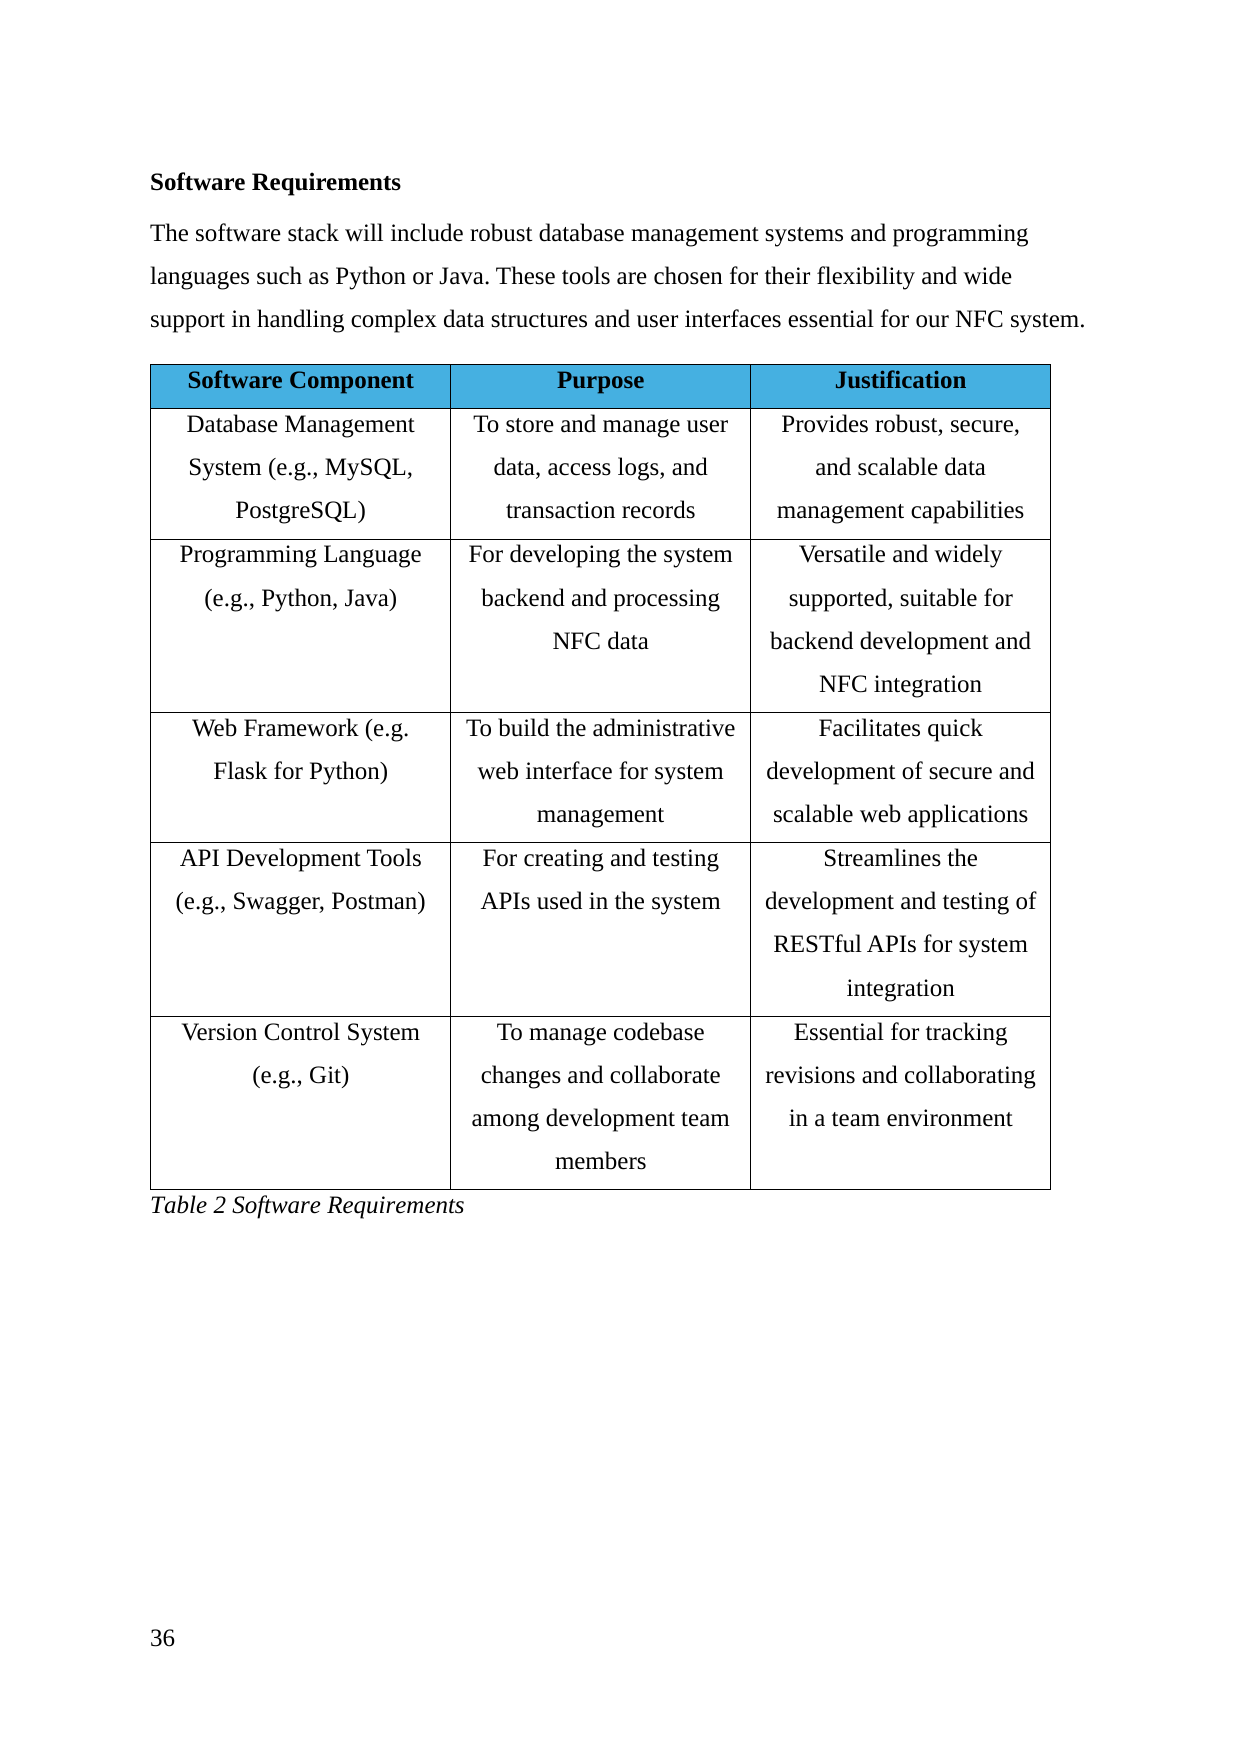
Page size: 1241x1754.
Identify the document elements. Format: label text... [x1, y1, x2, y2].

table_cell Facilitates quick development of secure and scalable web applications [751, 713, 1050, 842]
table_cell Essential for tracking revisions and collaborating in a team environment [751, 1017, 1050, 1189]
table_cell For developing the system backend and processing NFC data [451, 540, 750, 712]
table_cell For creating and testing APIs used in the system [451, 843, 750, 1016]
table_header Software Component [151, 365, 450, 408]
table_cell To store and manage user data, access logs, and transaction records [451, 409, 750, 538]
table_cell Version Control System (e.g., Git) [151, 1017, 450, 1189]
table_cell To manage codebase changes and collaborate among development team members [451, 1017, 750, 1189]
table_cell Versatile and widely supported, suitable for backend development and NFC integration [751, 540, 1050, 712]
table_header Justification [751, 365, 1050, 408]
text Table 2 Software Requirements [150, 1190, 1090, 1219]
table_cell To build the administrative web interface for system management [451, 713, 750, 842]
subtitle Software Requirements [150, 167, 1090, 195]
table_cell Web Framework (e.g. Flask for Python) [151, 713, 450, 842]
table_cell Provides robust, secure, and scalable data management capabilities [751, 409, 1050, 538]
table_header Purpose [451, 365, 750, 408]
table_cell Streamlines the development and testing of RESTful APIs for system integration [751, 843, 1050, 1016]
table_cell API Development Tools (e.g., Swagger, Postman) [151, 843, 450, 1016]
table_cell Programming Language (e.g., Python, Java) [151, 540, 450, 712]
table_cell Database Management System (e.g., MySQL, PostgreSQL) [151, 409, 450, 538]
text The software stack will include robust database management systems and programming languages such as Python or Java. These tools are chosen for their flexibility and wide support in handling complex data structures and user interfaces essential for our NFC system. [150, 218, 1090, 333]
